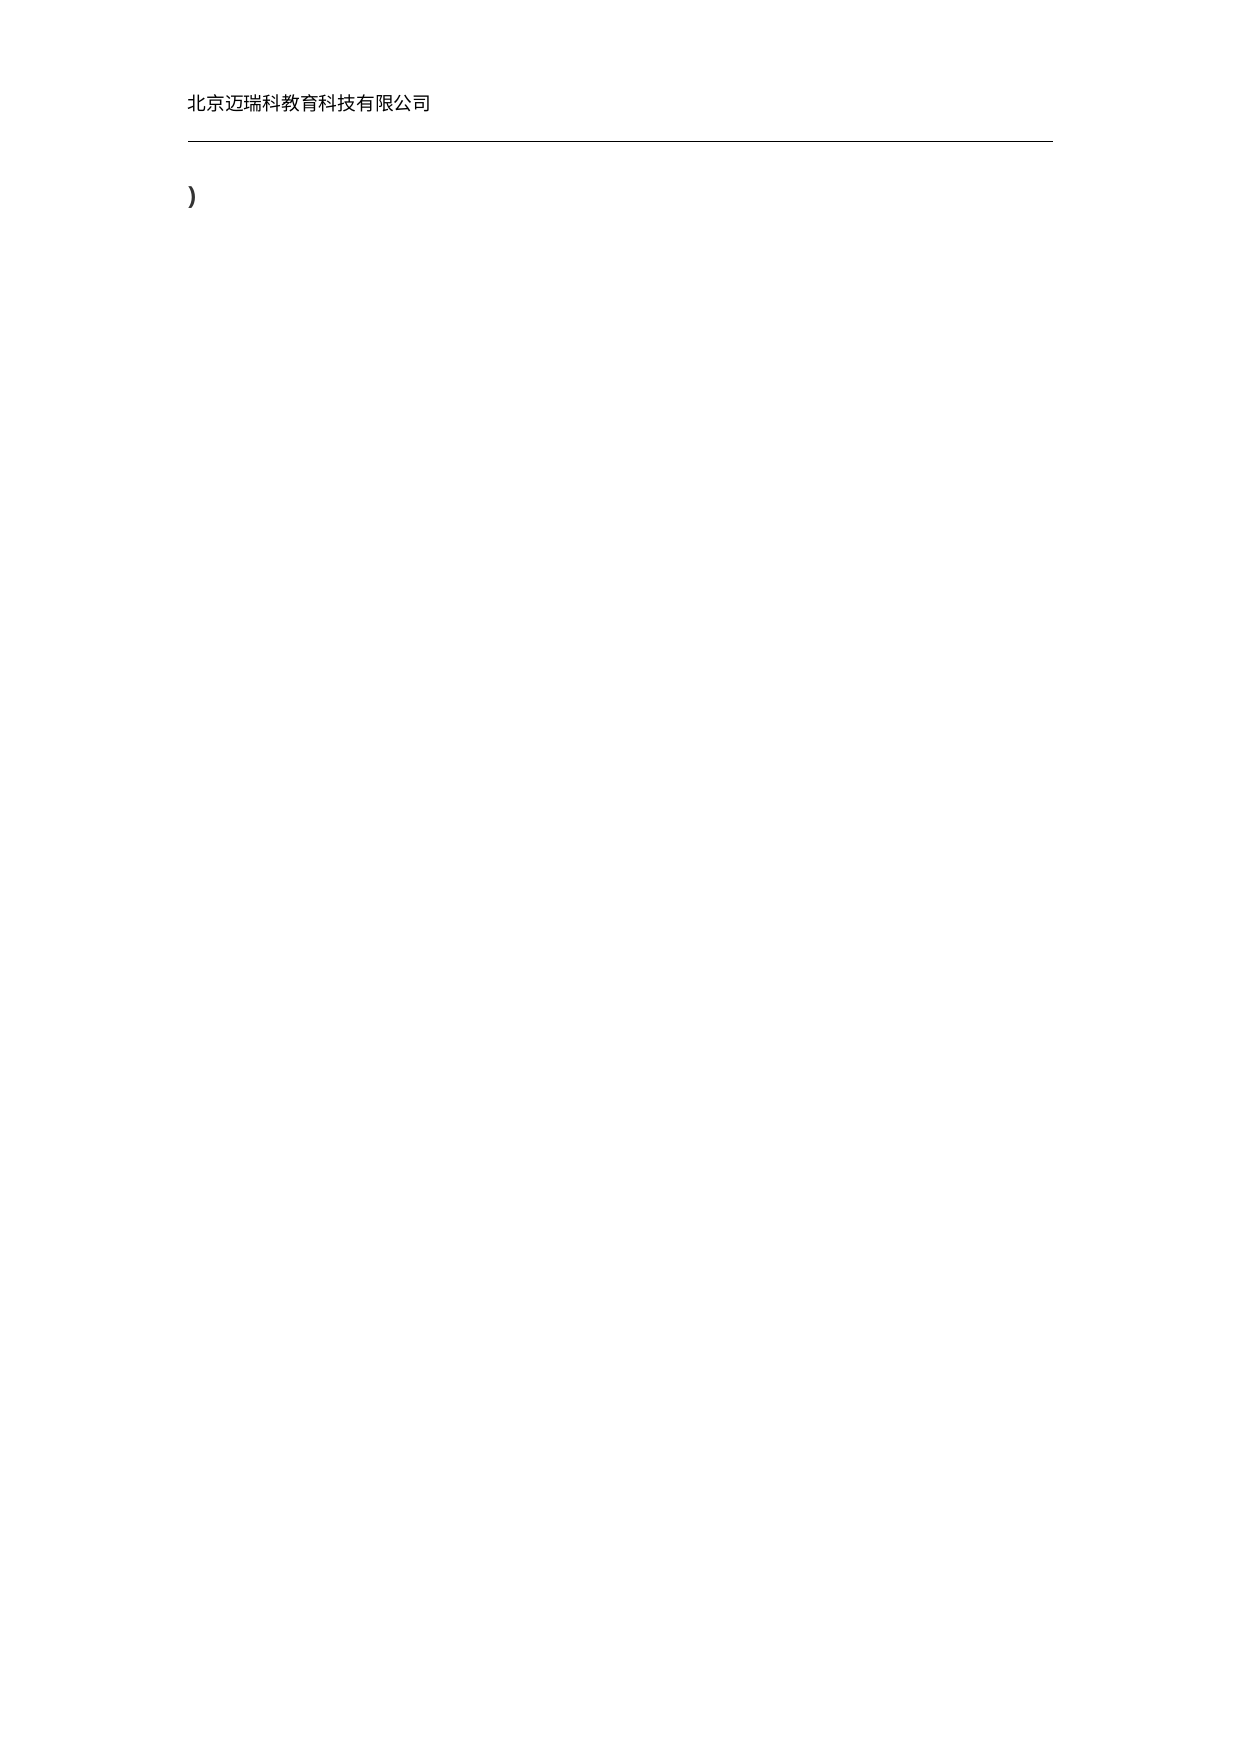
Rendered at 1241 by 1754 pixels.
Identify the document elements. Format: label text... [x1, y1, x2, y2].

text ) [187, 162, 1053, 227]
